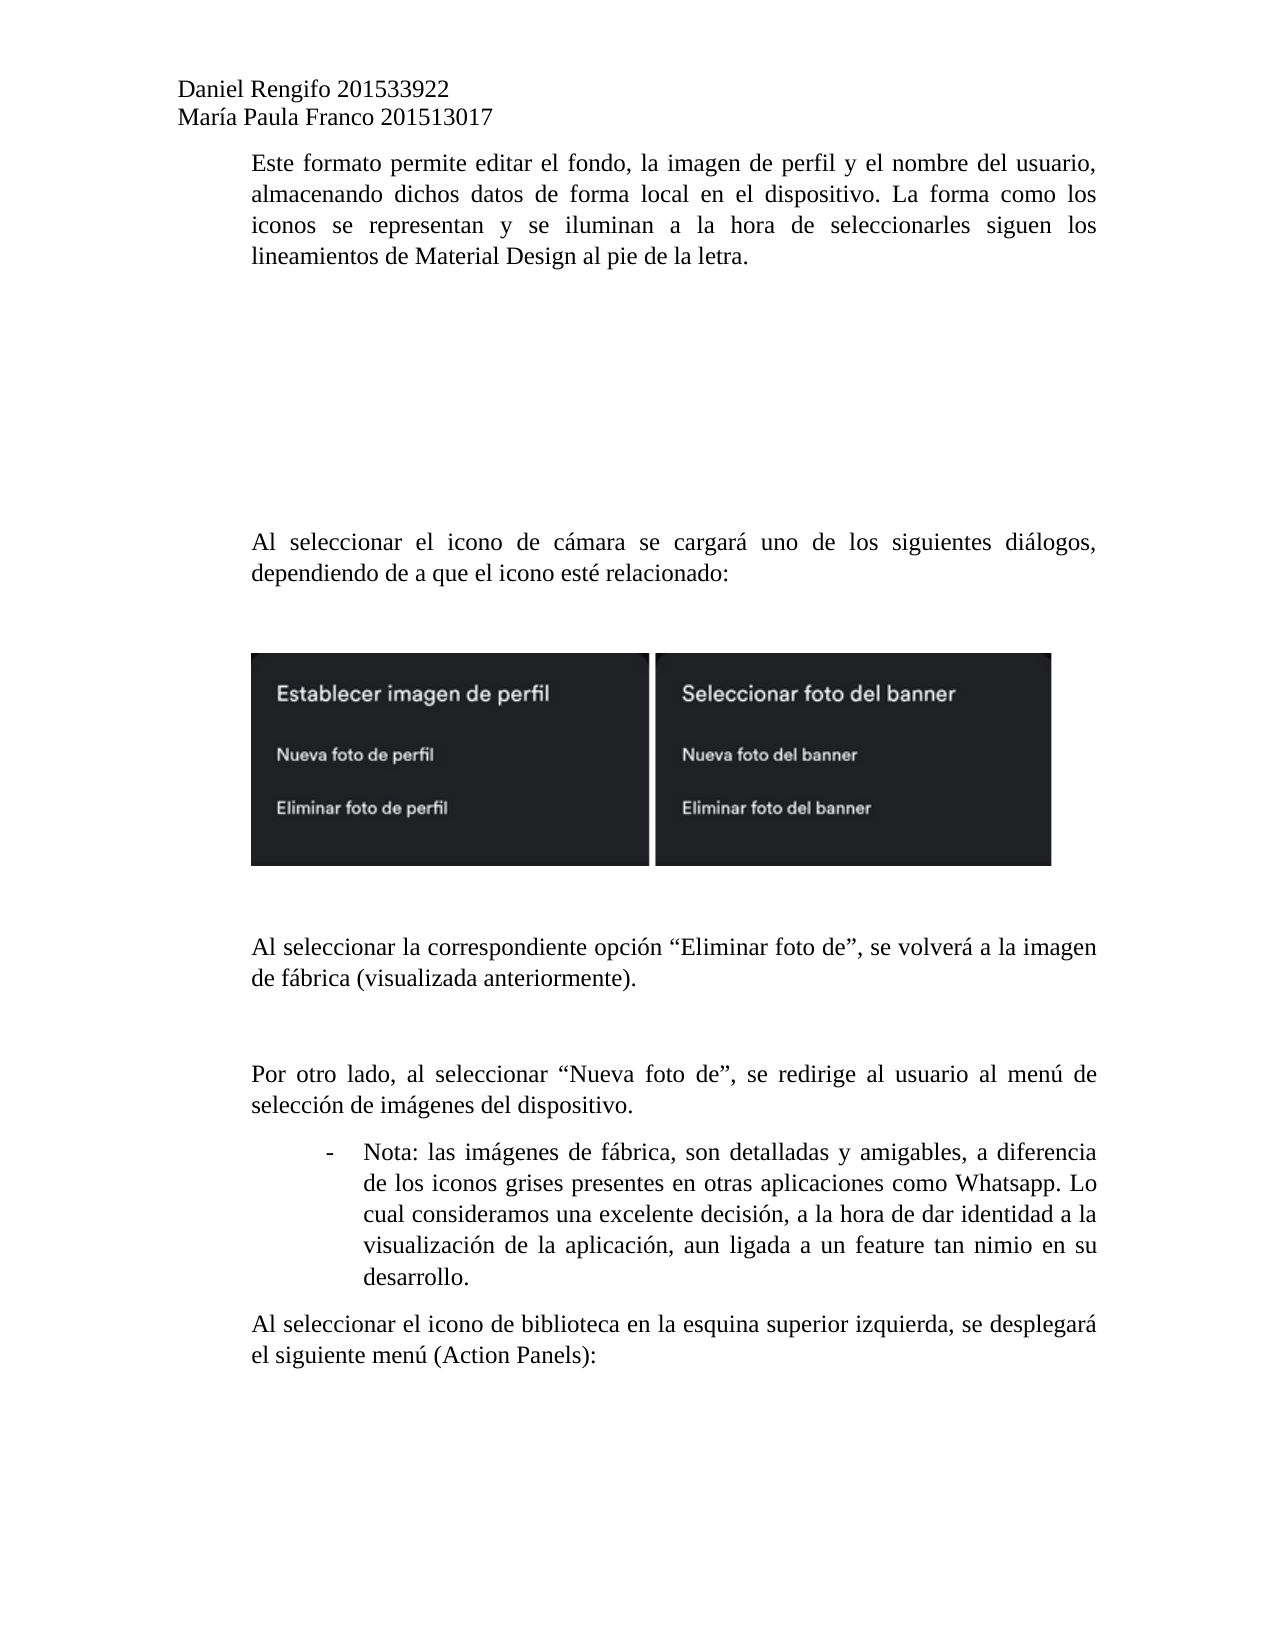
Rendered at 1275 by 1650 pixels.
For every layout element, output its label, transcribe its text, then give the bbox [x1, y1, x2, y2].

text Al seleccionar la correspondiente opción “Eliminar foto de”, se volverá a la imagen de fábrica (visualizada anteriormente). [251, 932, 1098, 992]
text Al seleccionar el icono de cámara se cargará uno de los siguientes diálogos, dependiendo de a que el icono esté relacionado: [251, 527, 1098, 587]
picture [251, 653, 1052, 866]
text Este formato permite editar el fondo, la imagen de perfil y el nombre del usuario, almacenando dichos datos de forma local en el dispositivo. La forma como los iconos se representan y se iluminan a la hora de seleccionarles siguen los lineamientos de Material Design al pie de la letra. [251, 148, 1098, 269]
text Al seleccionar el icono de biblioteca en la esquina superior izquierda, se desplegará el siguiente menú (Action Panels): [251, 1309, 1098, 1369]
text Por otro lado, al seleccionar “Nueva foto de”, se redirige al usuario al menú de selección de imágenes del dispositivo. [251, 1059, 1098, 1118]
list Nota: las imágenes de fábrica, son detalladas y amigables, a diferencia de los iconos grises presentes en otras aplicaciones como Whatsapp. Lo cual consideramos una excelente decisión, a la hora de dar identidad a la visualización de la aplicación, aun ligada a un feature tan nimio en su desarrollo. [326, 1137, 1098, 1290]
